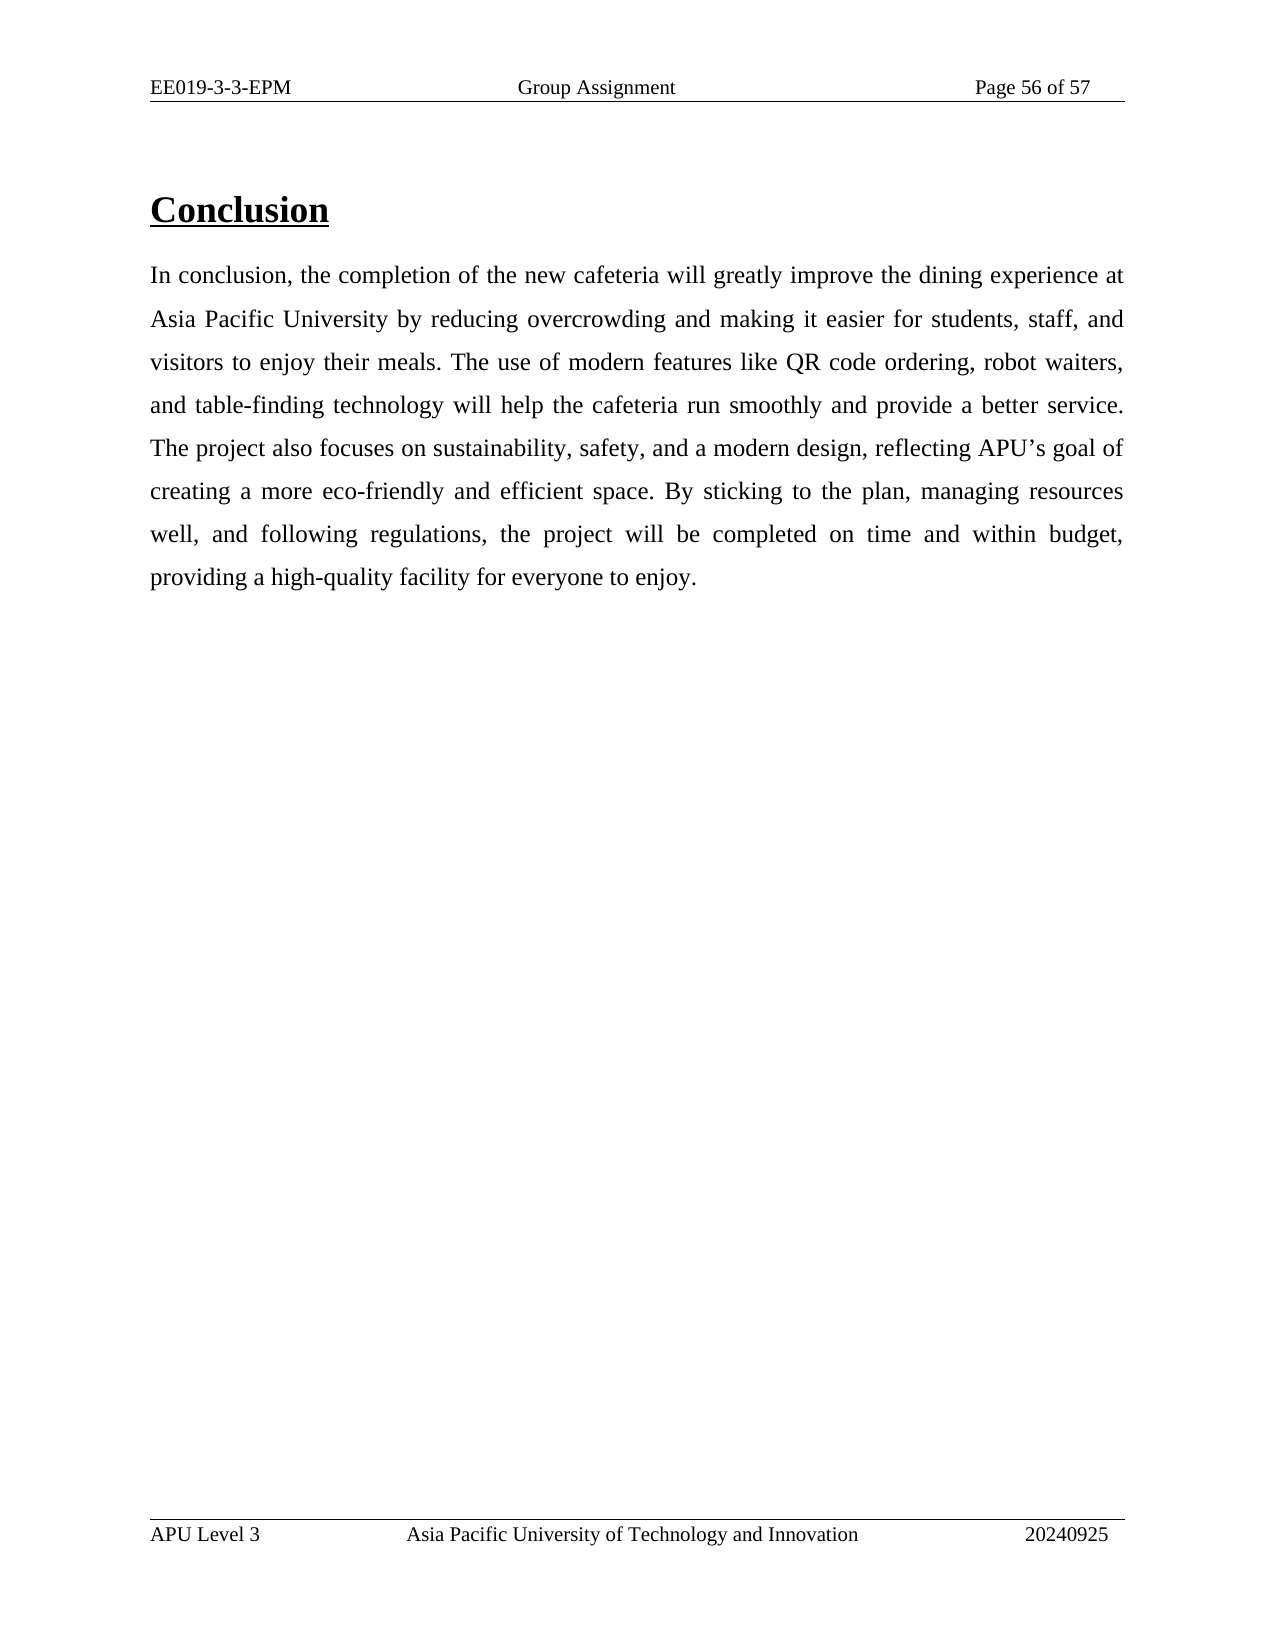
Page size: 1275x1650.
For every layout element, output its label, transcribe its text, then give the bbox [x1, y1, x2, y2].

subtitle Conclusion [150, 187, 1125, 231]
text In conclusion, the completion of the new cafeteria will greatly improve the dining experience at Asia Pacific University by reducing overcrowding and making it easier for students, staff, and visitors to enjoy their meals. The use of modern features like QR code ordering, robot waiters, and table-finding technology will help the cafeteria run smoothly and provide a better service. The project also focuses on sustainability, safety, and a modern design, reflecting APU’s goal of creating a more eco-friendly and efficient space. By sticking to the plan, managing resources well, and following regulations, the project will be completed on time and within budget, providing a high-quality facility for everyone to enjoy. [150, 261, 1125, 591]
